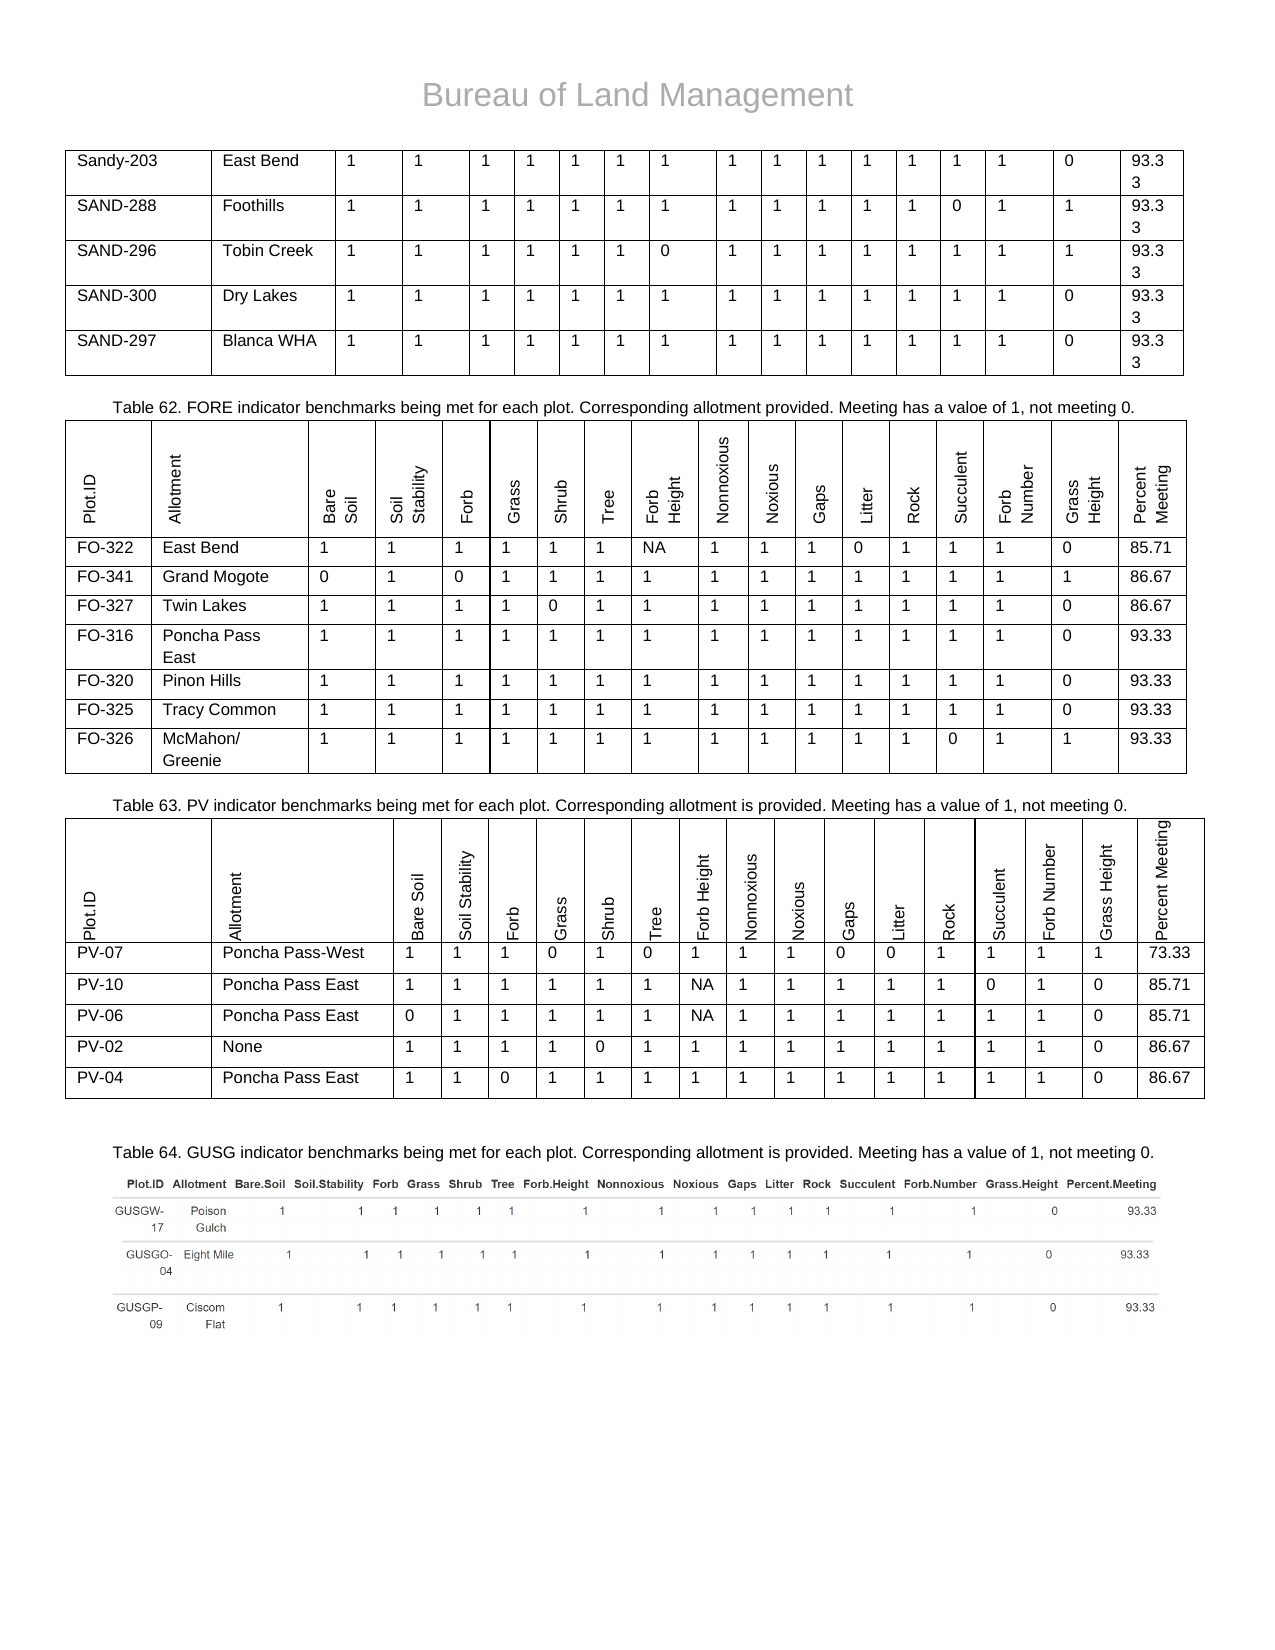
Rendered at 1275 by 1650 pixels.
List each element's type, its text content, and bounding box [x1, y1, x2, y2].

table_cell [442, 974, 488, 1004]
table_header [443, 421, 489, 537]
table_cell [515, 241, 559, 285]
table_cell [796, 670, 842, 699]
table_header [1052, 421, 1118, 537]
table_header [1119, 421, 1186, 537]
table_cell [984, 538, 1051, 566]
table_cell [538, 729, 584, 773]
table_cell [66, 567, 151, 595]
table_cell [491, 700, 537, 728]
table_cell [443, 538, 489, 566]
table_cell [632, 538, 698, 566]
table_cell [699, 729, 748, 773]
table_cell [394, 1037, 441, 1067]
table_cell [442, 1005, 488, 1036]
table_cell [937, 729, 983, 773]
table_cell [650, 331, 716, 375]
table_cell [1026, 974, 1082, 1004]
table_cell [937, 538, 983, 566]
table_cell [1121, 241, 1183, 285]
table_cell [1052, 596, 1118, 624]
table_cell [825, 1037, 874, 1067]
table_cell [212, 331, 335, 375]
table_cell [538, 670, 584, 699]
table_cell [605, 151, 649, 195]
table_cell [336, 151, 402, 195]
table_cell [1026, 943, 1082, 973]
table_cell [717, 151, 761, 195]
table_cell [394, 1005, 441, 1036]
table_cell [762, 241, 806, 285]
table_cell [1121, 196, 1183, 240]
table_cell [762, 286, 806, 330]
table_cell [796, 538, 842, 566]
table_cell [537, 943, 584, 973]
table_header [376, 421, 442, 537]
subtitle Table 63. PV indicator benchmarks being met for each plot. Corresponding allotment is provided. Meeting has a value of 1, not meeting 0. [112, 796, 1162, 815]
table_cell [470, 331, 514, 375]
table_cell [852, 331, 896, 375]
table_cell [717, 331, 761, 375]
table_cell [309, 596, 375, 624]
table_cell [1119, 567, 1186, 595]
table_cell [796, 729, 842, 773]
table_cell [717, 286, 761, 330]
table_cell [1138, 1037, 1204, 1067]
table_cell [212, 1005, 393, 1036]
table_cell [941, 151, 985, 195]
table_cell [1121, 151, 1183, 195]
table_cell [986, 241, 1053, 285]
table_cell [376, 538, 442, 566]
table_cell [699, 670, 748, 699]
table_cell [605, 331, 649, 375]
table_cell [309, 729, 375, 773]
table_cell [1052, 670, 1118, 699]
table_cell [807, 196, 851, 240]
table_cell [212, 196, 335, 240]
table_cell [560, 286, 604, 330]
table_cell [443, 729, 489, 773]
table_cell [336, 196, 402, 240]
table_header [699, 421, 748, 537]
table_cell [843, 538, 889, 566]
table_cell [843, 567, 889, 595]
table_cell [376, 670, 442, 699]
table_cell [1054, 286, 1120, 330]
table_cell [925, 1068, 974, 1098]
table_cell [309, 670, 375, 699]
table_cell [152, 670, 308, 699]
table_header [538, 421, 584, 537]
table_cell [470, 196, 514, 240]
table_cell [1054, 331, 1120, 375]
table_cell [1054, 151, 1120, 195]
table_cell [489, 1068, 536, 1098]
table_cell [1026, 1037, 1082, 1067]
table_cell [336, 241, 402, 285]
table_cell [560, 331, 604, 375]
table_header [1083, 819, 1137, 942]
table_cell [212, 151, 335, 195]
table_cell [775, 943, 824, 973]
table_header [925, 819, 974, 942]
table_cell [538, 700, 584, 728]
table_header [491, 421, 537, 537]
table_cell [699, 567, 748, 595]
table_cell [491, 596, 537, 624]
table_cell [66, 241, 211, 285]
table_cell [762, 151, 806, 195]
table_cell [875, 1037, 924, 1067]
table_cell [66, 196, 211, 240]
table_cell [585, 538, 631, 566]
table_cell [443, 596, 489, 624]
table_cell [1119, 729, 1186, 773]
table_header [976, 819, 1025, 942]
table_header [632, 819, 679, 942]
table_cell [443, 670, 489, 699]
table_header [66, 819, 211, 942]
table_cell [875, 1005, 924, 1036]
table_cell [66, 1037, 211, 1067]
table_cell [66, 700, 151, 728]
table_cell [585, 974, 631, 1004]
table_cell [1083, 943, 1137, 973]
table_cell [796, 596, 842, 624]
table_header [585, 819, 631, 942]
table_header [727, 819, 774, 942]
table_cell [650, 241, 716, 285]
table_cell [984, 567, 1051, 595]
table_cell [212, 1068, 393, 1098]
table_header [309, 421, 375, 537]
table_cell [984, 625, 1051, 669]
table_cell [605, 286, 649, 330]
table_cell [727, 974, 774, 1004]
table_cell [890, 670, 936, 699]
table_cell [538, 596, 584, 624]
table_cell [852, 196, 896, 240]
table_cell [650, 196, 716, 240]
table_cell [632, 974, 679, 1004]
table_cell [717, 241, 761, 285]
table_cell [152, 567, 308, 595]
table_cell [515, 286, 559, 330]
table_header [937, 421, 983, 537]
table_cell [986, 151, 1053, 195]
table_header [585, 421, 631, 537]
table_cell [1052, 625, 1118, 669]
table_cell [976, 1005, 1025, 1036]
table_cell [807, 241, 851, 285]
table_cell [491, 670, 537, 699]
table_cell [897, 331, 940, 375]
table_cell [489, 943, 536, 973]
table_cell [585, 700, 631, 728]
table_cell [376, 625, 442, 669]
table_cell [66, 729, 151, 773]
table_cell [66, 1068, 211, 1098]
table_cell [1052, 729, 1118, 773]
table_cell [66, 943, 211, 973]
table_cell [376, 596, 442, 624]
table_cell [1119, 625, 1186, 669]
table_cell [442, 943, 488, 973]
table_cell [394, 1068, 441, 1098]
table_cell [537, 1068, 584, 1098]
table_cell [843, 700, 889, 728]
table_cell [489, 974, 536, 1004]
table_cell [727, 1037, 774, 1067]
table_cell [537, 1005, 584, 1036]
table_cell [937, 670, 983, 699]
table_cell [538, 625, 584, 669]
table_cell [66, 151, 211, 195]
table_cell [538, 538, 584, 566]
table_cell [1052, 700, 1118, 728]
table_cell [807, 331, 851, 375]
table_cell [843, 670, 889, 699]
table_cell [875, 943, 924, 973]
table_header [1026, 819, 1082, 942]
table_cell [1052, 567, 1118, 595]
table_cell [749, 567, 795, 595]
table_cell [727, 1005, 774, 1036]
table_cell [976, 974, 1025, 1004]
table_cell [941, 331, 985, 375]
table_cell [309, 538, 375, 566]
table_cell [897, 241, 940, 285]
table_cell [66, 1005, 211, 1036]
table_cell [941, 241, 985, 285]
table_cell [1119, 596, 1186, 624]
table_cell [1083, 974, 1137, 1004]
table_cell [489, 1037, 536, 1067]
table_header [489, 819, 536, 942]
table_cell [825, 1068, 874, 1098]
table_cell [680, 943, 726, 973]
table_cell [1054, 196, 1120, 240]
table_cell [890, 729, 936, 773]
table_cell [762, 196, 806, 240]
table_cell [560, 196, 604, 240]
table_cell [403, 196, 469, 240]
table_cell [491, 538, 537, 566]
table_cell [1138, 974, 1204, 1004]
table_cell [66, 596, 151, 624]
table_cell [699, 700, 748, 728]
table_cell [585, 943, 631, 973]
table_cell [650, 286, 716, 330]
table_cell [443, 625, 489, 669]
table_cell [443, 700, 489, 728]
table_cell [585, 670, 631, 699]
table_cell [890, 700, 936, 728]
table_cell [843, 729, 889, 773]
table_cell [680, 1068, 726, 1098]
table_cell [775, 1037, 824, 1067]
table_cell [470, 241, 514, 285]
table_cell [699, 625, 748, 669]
subtitle Table 64. GUSG indicator benchmarks being met for each plot. Corresponding allotment is provided. Meeting has a value of 1, not meeting 0. [112, 1143, 1162, 1162]
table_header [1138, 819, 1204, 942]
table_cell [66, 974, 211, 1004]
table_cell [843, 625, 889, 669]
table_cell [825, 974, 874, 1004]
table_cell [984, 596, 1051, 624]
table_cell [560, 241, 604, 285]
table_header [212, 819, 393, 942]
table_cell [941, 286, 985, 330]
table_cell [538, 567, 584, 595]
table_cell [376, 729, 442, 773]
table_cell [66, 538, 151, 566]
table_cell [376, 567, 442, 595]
picture [112, 1164, 1163, 1339]
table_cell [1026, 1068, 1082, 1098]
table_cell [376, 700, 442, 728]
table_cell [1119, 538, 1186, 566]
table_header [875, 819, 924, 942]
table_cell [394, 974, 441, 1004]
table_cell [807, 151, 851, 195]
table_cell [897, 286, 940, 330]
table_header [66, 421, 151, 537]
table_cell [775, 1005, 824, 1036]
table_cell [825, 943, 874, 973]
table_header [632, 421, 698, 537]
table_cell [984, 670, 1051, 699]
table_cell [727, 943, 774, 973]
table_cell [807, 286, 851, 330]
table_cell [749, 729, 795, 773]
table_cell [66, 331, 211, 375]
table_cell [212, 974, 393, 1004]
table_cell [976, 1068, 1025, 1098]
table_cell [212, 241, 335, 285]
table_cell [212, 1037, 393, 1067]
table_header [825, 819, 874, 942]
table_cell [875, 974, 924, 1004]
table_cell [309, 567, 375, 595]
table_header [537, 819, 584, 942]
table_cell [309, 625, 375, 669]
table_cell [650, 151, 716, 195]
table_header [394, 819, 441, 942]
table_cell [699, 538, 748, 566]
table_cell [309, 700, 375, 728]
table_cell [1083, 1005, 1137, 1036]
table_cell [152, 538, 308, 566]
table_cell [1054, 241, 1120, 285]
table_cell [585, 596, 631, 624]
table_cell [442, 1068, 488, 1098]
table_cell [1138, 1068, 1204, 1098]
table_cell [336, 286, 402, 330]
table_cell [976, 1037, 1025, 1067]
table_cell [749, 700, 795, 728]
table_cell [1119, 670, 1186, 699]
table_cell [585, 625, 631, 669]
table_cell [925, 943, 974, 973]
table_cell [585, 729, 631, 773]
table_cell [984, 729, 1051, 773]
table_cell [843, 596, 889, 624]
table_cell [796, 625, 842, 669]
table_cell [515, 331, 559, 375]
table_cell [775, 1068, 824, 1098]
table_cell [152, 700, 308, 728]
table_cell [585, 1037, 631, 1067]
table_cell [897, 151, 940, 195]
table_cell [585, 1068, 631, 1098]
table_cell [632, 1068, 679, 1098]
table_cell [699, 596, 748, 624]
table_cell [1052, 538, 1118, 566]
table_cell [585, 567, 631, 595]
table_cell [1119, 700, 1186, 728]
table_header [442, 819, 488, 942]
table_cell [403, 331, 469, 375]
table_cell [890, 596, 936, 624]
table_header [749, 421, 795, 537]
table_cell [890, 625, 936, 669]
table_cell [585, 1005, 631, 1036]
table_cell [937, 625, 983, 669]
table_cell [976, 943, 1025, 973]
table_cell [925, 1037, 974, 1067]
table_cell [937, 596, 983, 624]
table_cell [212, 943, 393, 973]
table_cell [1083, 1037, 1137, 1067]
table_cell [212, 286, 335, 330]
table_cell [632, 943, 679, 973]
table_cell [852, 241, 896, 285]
subtitle Table 62. FORE indicator benchmarks being met for each plot. Corresponding allotment provided. Meeting has a valoe of 1, not meeting 0. [112, 398, 1162, 417]
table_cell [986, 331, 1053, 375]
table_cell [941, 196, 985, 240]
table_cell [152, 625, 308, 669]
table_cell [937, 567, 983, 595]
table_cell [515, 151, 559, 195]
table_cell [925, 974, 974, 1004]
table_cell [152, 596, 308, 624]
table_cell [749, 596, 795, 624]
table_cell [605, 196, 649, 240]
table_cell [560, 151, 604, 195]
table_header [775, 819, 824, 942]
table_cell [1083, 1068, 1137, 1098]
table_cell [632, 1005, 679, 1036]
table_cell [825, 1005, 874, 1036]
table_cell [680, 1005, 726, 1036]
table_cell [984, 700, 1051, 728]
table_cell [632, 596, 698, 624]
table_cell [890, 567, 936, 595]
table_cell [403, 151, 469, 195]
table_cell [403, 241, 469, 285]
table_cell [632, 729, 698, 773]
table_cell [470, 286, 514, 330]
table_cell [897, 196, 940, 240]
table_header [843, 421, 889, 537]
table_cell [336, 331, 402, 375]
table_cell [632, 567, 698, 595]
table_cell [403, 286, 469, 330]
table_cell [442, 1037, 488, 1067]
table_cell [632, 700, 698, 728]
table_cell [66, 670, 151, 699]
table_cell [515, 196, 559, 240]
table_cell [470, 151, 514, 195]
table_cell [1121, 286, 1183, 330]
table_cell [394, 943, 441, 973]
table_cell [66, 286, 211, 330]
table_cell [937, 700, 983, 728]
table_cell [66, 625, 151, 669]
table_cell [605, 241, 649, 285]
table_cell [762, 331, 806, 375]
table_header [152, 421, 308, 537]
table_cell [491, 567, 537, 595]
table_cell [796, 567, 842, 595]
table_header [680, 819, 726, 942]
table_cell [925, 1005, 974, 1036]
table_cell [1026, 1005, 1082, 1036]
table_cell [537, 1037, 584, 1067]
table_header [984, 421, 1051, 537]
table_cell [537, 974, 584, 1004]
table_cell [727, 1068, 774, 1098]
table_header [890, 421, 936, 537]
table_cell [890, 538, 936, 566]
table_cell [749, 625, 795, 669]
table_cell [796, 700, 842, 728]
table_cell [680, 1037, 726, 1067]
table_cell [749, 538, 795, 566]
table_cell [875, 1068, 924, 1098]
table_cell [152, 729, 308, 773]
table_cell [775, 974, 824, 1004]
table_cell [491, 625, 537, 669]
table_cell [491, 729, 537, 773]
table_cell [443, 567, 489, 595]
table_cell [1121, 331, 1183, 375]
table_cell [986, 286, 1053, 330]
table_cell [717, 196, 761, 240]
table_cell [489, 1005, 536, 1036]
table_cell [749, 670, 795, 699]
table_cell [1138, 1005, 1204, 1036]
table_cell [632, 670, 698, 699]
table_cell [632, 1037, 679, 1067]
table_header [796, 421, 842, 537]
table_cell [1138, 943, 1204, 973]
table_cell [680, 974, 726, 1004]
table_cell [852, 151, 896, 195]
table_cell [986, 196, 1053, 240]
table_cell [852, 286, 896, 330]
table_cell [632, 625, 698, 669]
